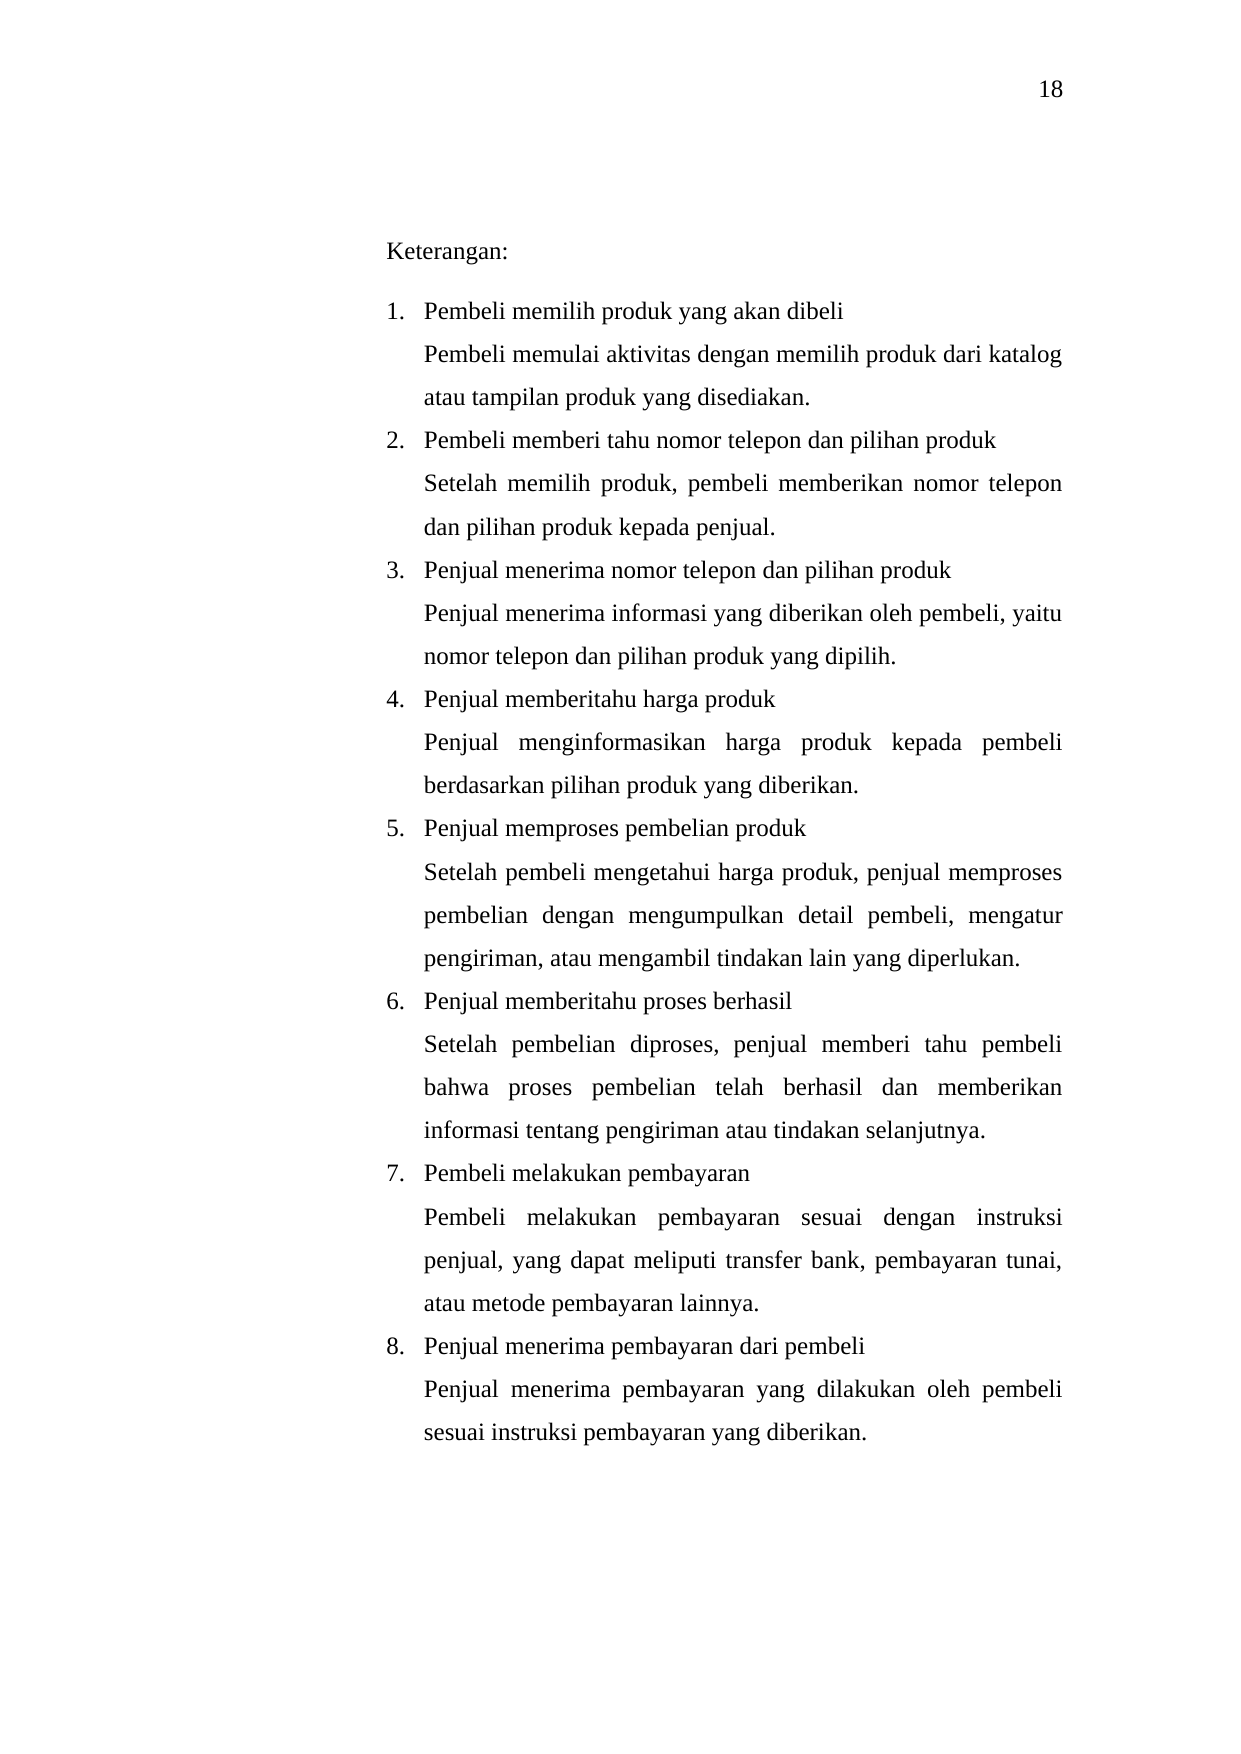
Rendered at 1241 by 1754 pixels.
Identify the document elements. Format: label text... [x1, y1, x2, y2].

list Penjual menerima nomor telepon dan pilihan produk [386, 555, 1063, 583]
text Keterangan: [236, 236, 1063, 265]
list Pembeli melakukan pembayaran sesuai dengan instruksi penjual, yang dapat meliputi transfer bank, pembayaran tunai, atau metode pembayaran lainnya. [424, 1202, 1063, 1317]
list Pembeli memilih produk yang akan dibeli [386, 296, 1063, 325]
list Penjual menerima pembayaran dari pembeli [386, 1331, 1063, 1360]
list Penjual menerima pembayaran yang dilakukan oleh pembeli sesuai instruksi pembayaran yang diberikan. [424, 1374, 1063, 1446]
list Penjual menginformasikan harga produk kepada pembeli berdasarkan pilihan produk yang diberikan. [424, 727, 1063, 799]
list Setelah memilih produk, pembeli memberikan nomor telepon dan pilihan produk kepada penjual. [424, 468, 1063, 540]
list Penjual memproses pembelian produk [386, 813, 1063, 842]
list Penjual menerima informasi yang diberikan oleh pembeli, yaitu nomor telepon dan pilihan produk yang dipilih. [424, 598, 1063, 670]
list Pembeli melakukan pembayaran [386, 1158, 1063, 1187]
list Pembeli memulai aktivitas dengan memilih produk dari katalog atau tampilan produk yang disediakan. [424, 339, 1063, 411]
list Setelah pembeli mengetahui harga produk, penjual memproses pembelian dengan mengumpulkan detail pembeli, mengatur pengiriman, atau mengambil tindakan lain yang diperlukan. [424, 857, 1063, 972]
list Setelah pembelian diproses, penjual memberi tahu pembeli bahwa proses pembelian telah berhasil dan memberikan informasi tentang pengiriman atau tindakan selanjutnya. [424, 1029, 1063, 1144]
list Penjual memberitahu proses berhasil [386, 986, 1063, 1015]
list Pembeli memberi tahu nomor telepon dan pilihan produk [386, 425, 1063, 454]
list Penjual memberitahu harga produk [386, 684, 1063, 713]
